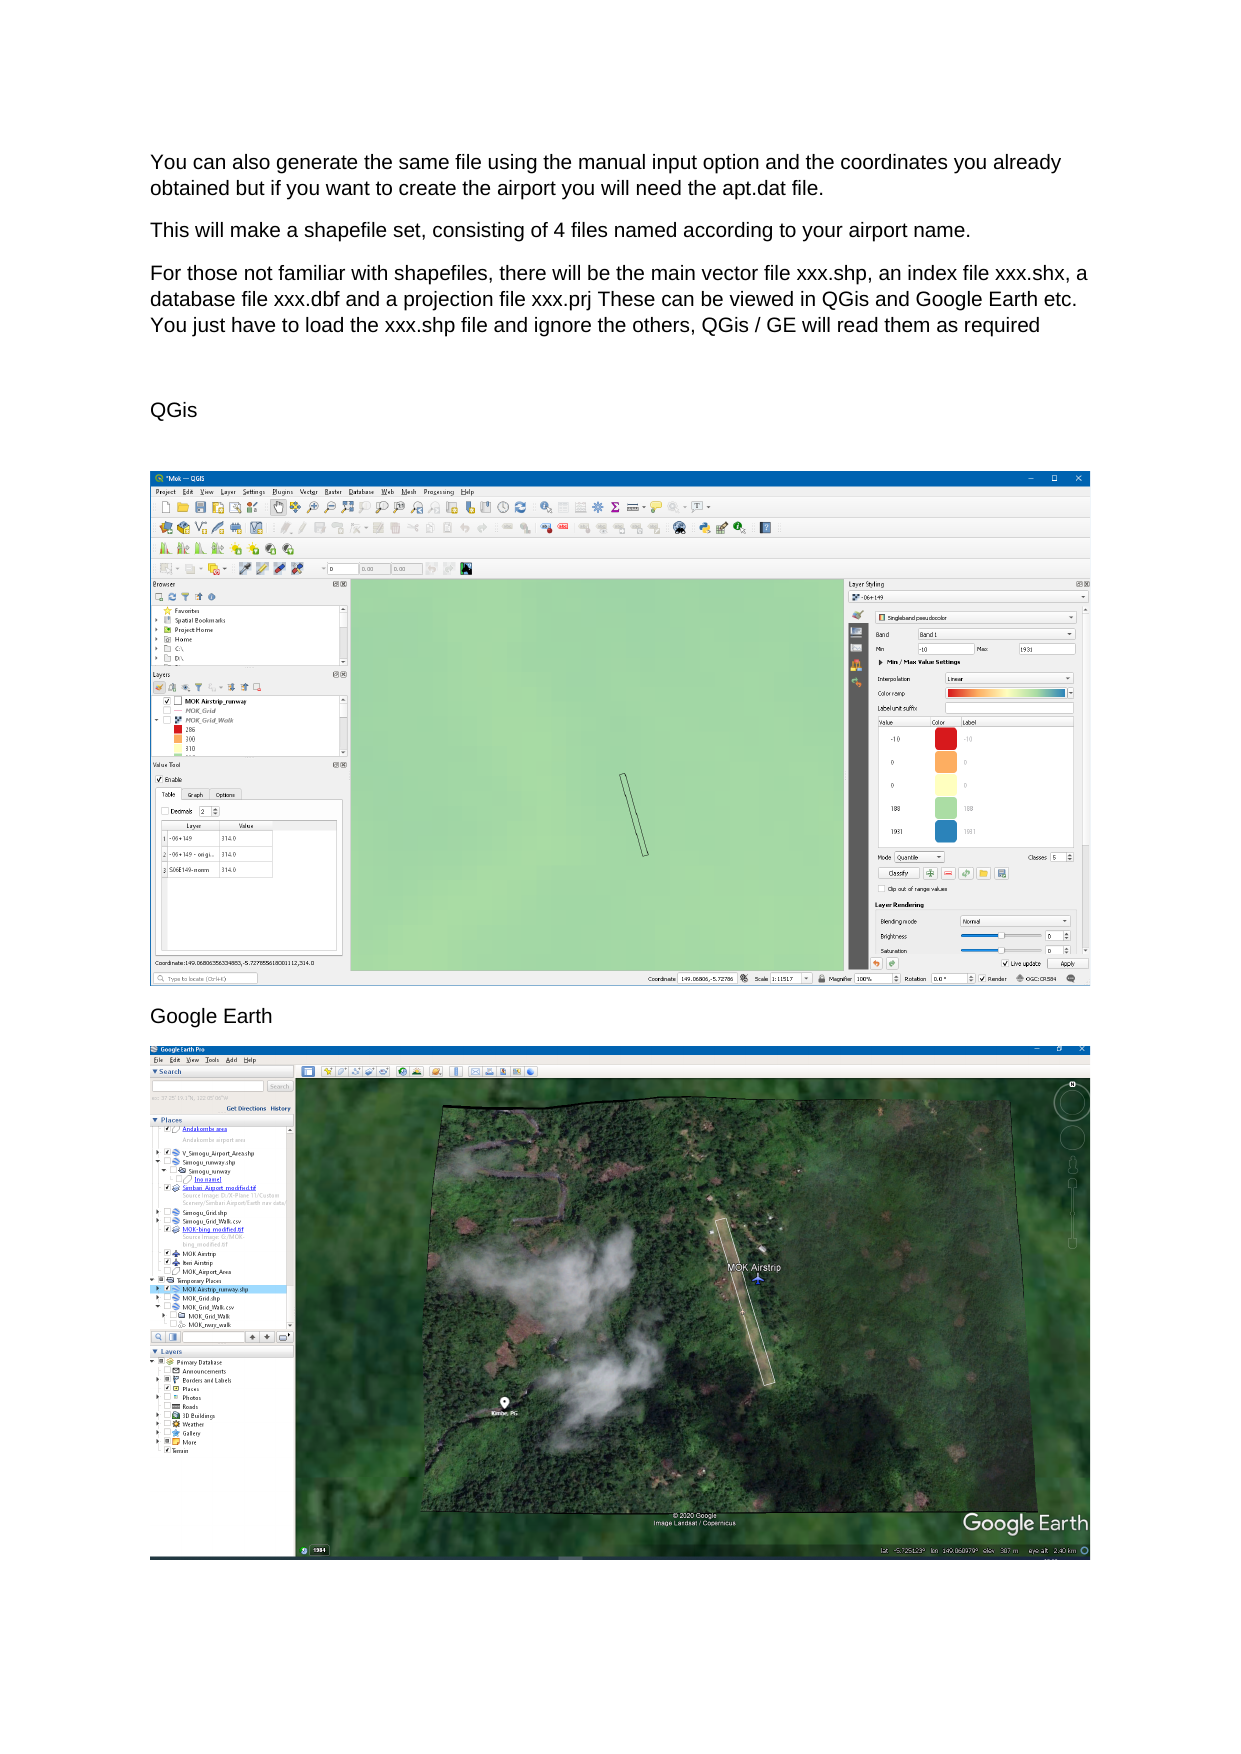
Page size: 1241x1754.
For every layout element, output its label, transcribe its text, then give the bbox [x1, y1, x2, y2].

text For those not familiar with shapefiles, there will be the main vector file xxx.shp, an index file xxx.shx, a database file xxx.dbf and a projection file xxx.prj These can be viewed in QGis and Google Earth etc. You just have to load the xxx.shp file and ignore the others, QGis / GE will read them as required [150, 261, 1090, 336]
picture [150, 471, 1091, 986]
text You can also generate the same file using the manual input option and the coordinates you already obtained but if you want to create the airport you will need the apt.dat file. [150, 150, 1090, 200]
text Google Earth [150, 1004, 1090, 1028]
text QGis [150, 397, 1090, 421]
text This will make a shapefile set, consisting of 4 files named according to your airport name. [150, 218, 1090, 242]
picture [150, 1046, 1091, 1560]
